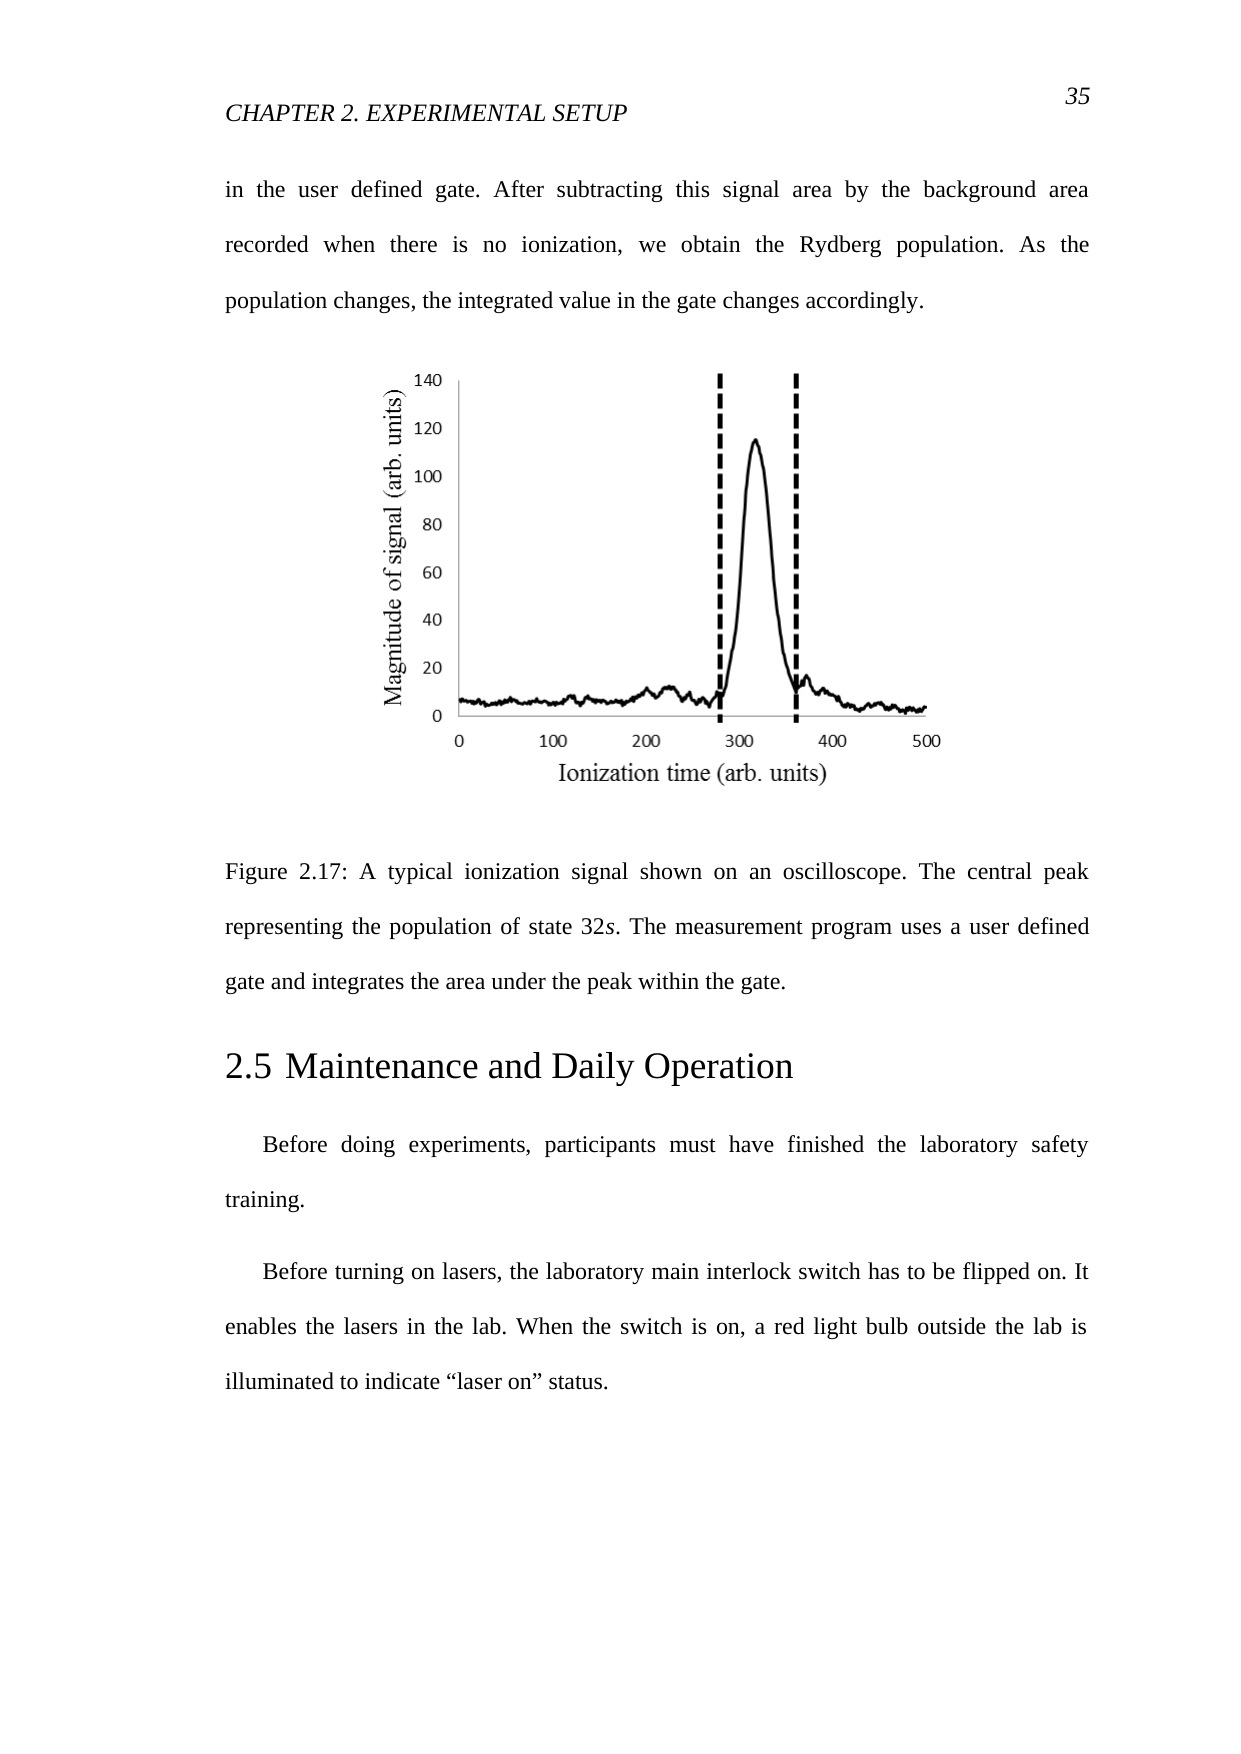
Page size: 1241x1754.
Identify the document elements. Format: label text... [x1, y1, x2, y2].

text Before turning on lasers, the laboratory main interlock switch has to be flipped on. It enables the lasers in the lab. When the switch is on, a red light bulb outside the lab is illuminated to indicate “laser on” status. [225, 1257, 1090, 1395]
picture [351, 357, 964, 813]
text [225, 175, 1090, 313]
text Before doing experiments, participants must have finished the laboratory safety training. [225, 1129, 1090, 1212]
subtitle Maintenance and Daily Operation [225, 1043, 1090, 1086]
